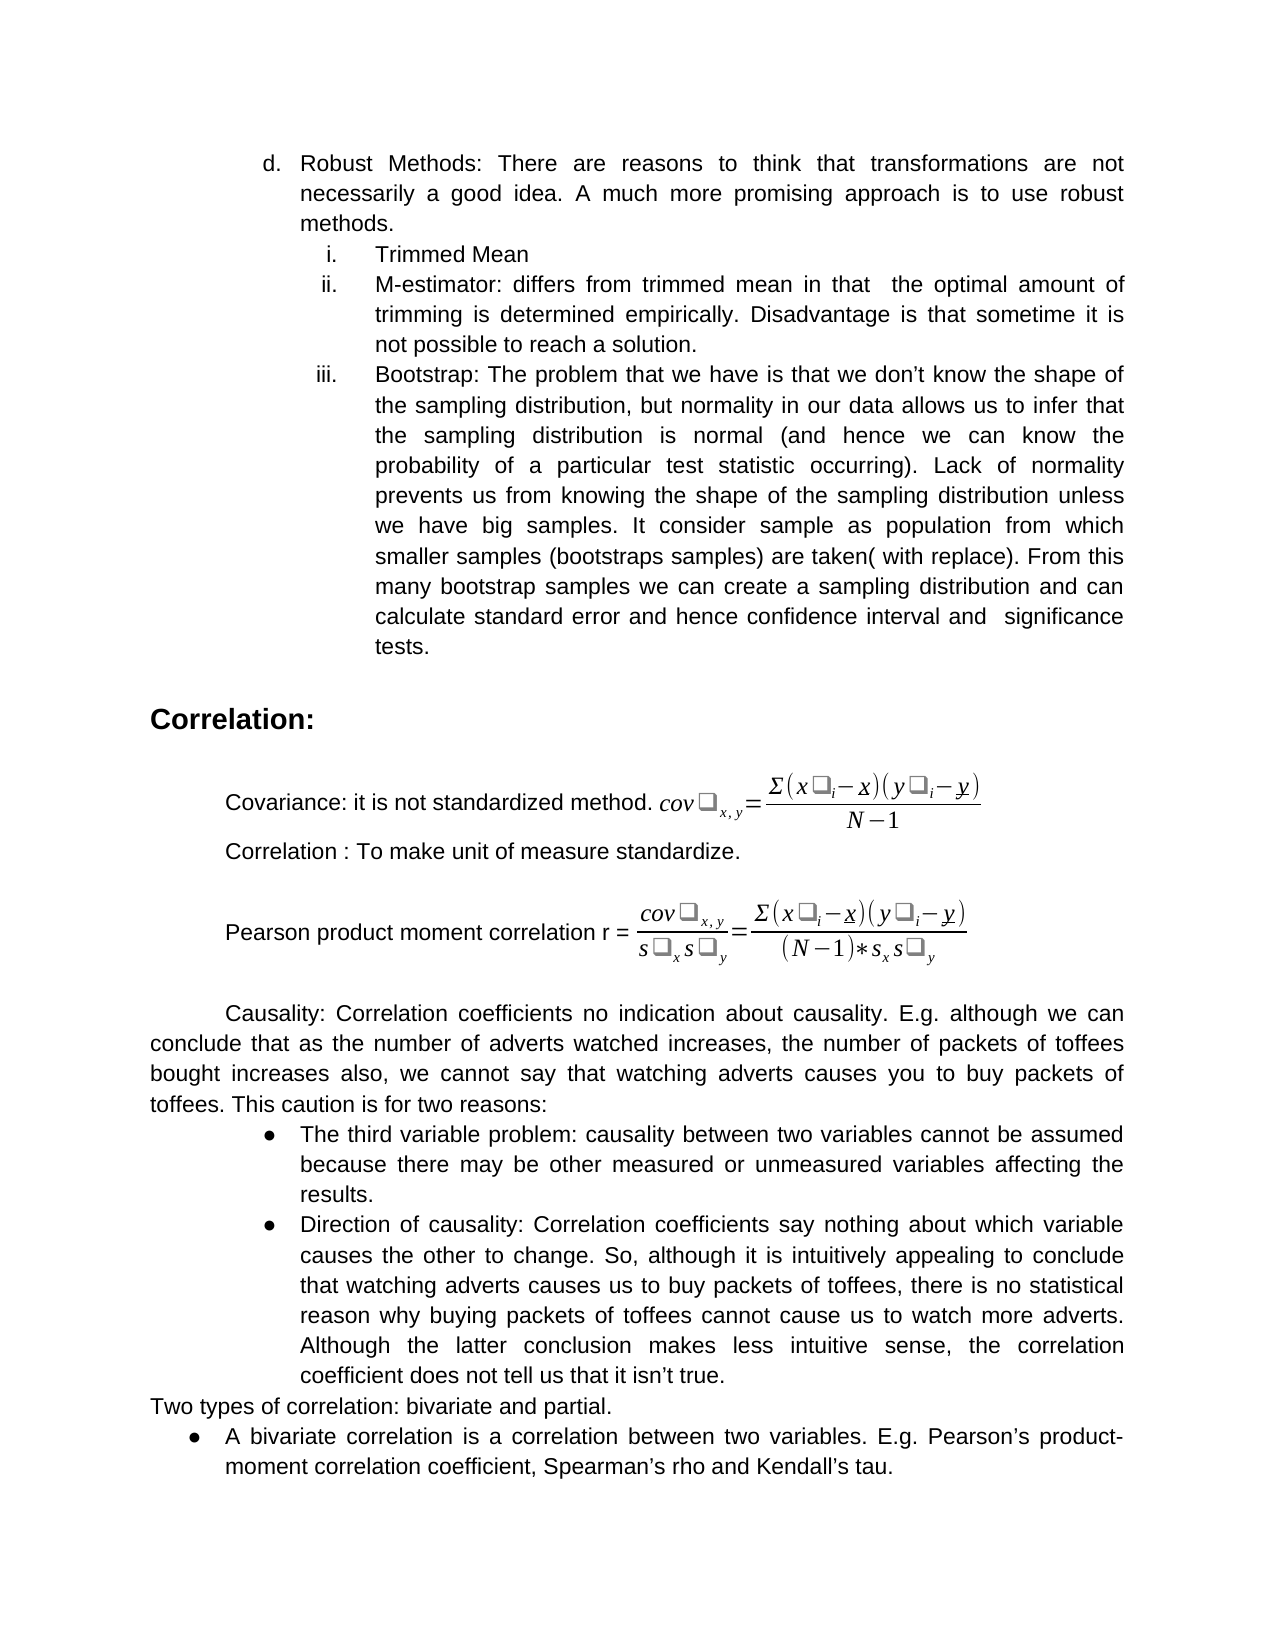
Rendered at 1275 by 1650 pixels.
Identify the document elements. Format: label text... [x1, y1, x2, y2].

list Robust Methods: There are reasons to think that transformations are not necessarily a good idea. A much more promising approach is to use robust methods. [262, 150, 1125, 237]
text Covariance: it is not standardized method. [150, 771, 1125, 834]
list Bootstrap: The problem that we have is that we don’t know the shape of the sampling distribution, but normality in our data allows us to infer that the sampling distribution is normal (and hence we can know the probability of a particular test statistic occurring). Lack of normality prevents us from knowing the shape of the sampling distribution unless we have big samples. It consider sample as population from which smaller samples (bootstraps samples) are taken( with replace). From this many bootstrap samples we can create a sampling distribution and can calculate standard error and hence confidence interval and significance tests. [337, 361, 1125, 660]
text Causality: Correlation coefficients no indication about causality. E.g. although we can conclude that as the number of adverts watched increases, the number of packets of toffees bought increases also, we cannot say that watching adverts causes you to buy packets of toffees. This caution is for two reasons: [150, 1000, 1125, 1117]
list A bivariate correlation is a correlation between two variables. E.g. Pearson’s product-moment correlation coefficient, Spearman’s rho and Kendall’s tau. [187, 1423, 1125, 1479]
text Pearson product moment correlation r = [150, 898, 1125, 966]
text Correlation: [150, 702, 1125, 736]
list M-estimator: differs from trimmed mean in that the optimal amount of trimming is determined empirically. Disadvantage is that sometime it is not possible to reach a solution. [337, 271, 1125, 358]
list Direction of causality: Correlation coefficients say nothing about which variable causes the other to change. So, although it is intuitively appealing to conclude that watching adverts causes us to buy packets of toffees, there is no statistical reason why buying packets of toffees cannot cause us to watch more adverts. Although the latter conclusion makes less intuitive sense, the correlation coefficient does not tell us that it isn’t true. [262, 1211, 1125, 1389]
text Correlation : To make unit of measure standardize. [150, 838, 1125, 864]
text Two types of correlation: bivariate and partial. [150, 1393, 1125, 1419]
list Trimmed Mean [337, 241, 1125, 267]
list The third variable problem: causality between two variables cannot be assumed because there may be other measured or unmeasured variables affecting the results. [262, 1121, 1125, 1208]
